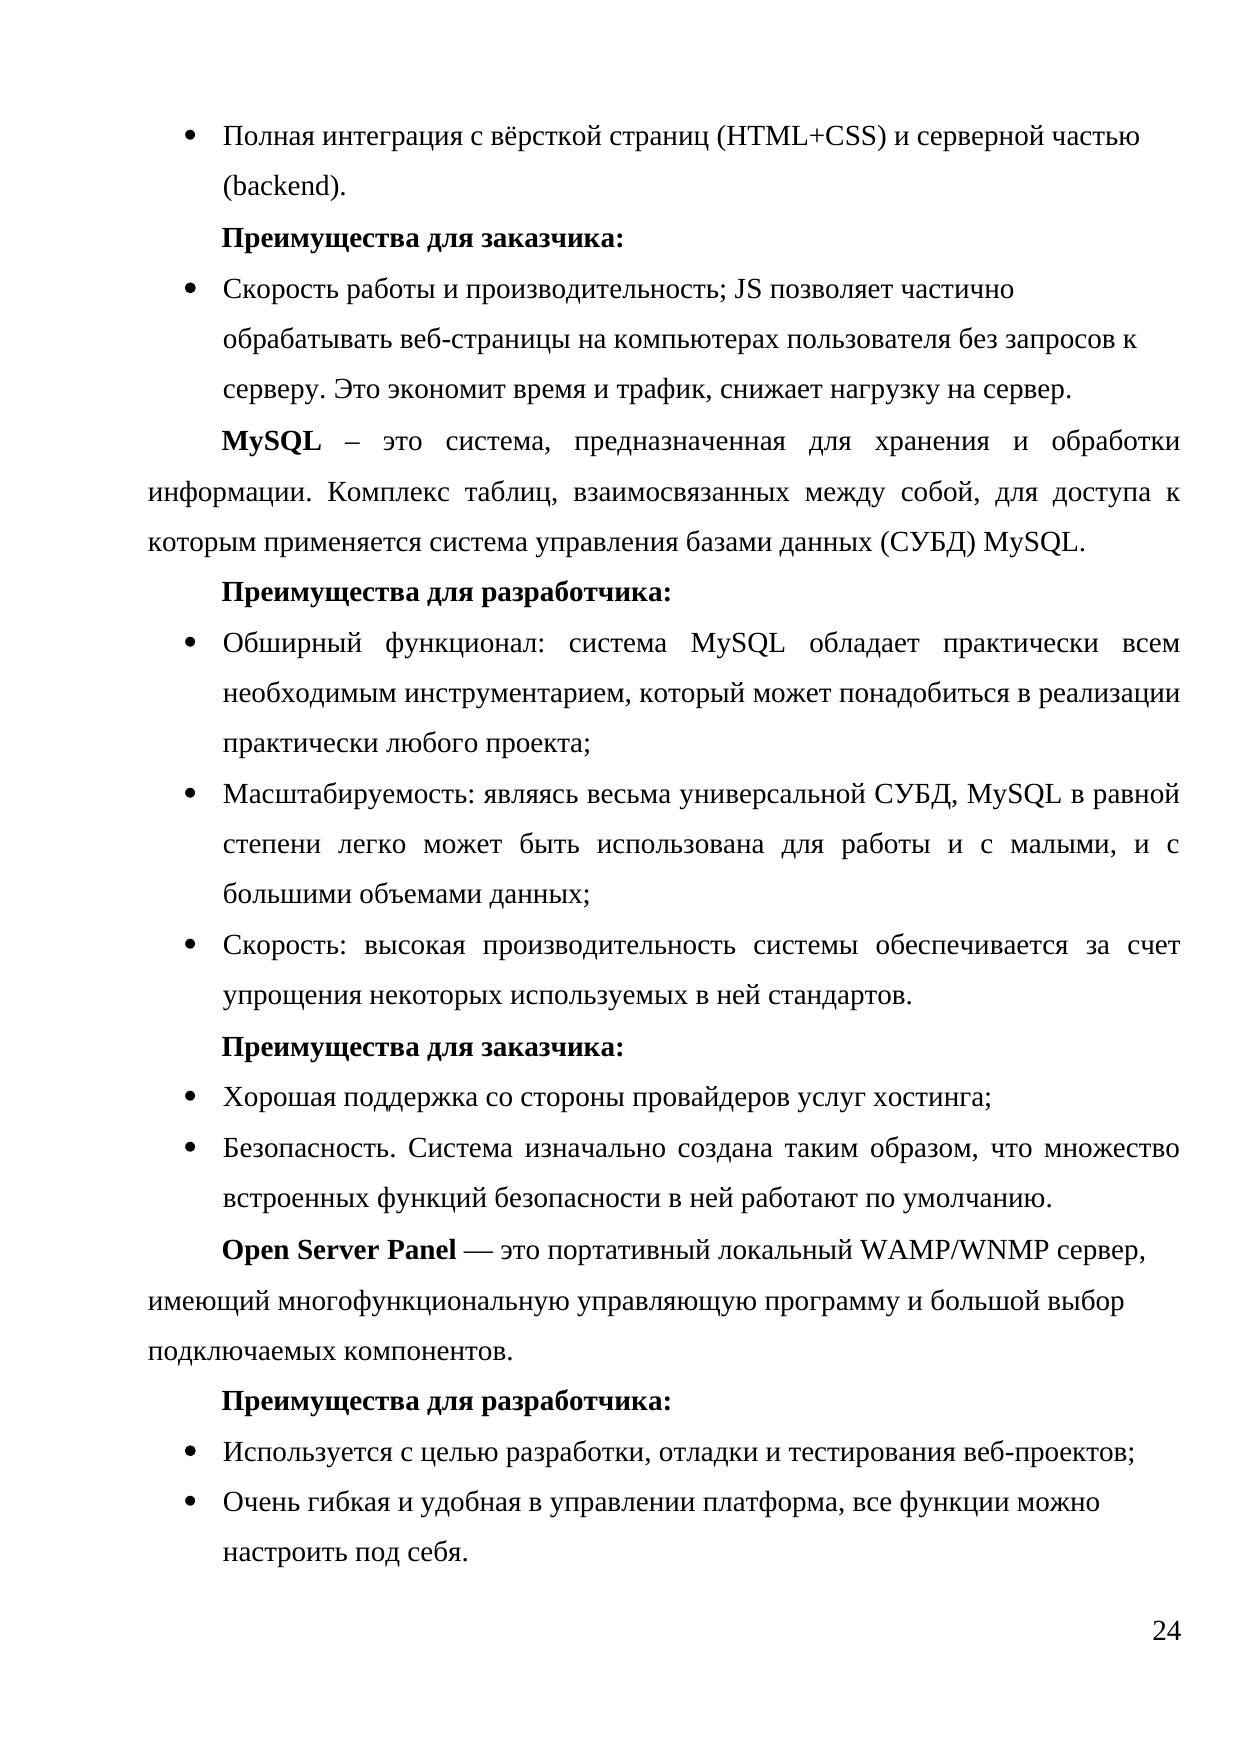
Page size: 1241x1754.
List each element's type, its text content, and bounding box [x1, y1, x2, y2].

list Скорость: высокая производительность системы обеспечивается за счет упрощения некоторых используемых в ней стандартов. [185, 927, 1181, 1011]
list Обширный функционал: система MySQL обладает практически всем необходимым инструментарием, который может понадобиться в реализации практически любого проекта; [185, 625, 1181, 759]
list Полная интеграция с вёрсткой страниц (HTML+CSS) и серверной частью (backend). [185, 118, 1181, 202]
text Преимущества для разработчика: [148, 574, 1181, 608]
list Используется с целью разработки, отладки и тестирования веб-проектов; [185, 1434, 1181, 1467]
text Преимущества для заказчика: [148, 1029, 1181, 1063]
list Скорость работы и производительность; JS позволяет частично обрабатывать веб-страницы на компьютерах пользователя без запросов к серверу. Это экономит время и трафик, снижает нагрузку на сервер. [185, 271, 1181, 405]
text Open Server Panel — это портативный локальный WAMP/WNMP сервер, имеющий многофункциональную управляющую программу и большой выбор подключаемых компонентов. [148, 1232, 1181, 1367]
text Преимущества для заказчика: [148, 221, 1181, 254]
list Безопасность. Система изначально создана таким образом, что множество встроенных функций безопасности в ней работают по умолчанию. [185, 1130, 1181, 1214]
text MySQL – это система, предназначенная для хранения и обработки информации. Комплекс таблиц, взаимосвязанных между собой, для доступа к которым применяется система управления базами данных (СУБД) MySQL. [148, 423, 1181, 558]
list Очень гибкая и удобная в управлении платформа, все функции можно настроить под себя. [185, 1484, 1181, 1568]
list Хорошая поддержка со стороны провайдеров услуг хостинга; [185, 1079, 1181, 1113]
list Масштабируемость: являясь весьма универсальной СУБД, MySQL в равной степени легко может быть использована для работы и с малыми, и с большими объемами данных; [185, 776, 1181, 910]
text Преимущества для разработчика: [148, 1383, 1181, 1417]
